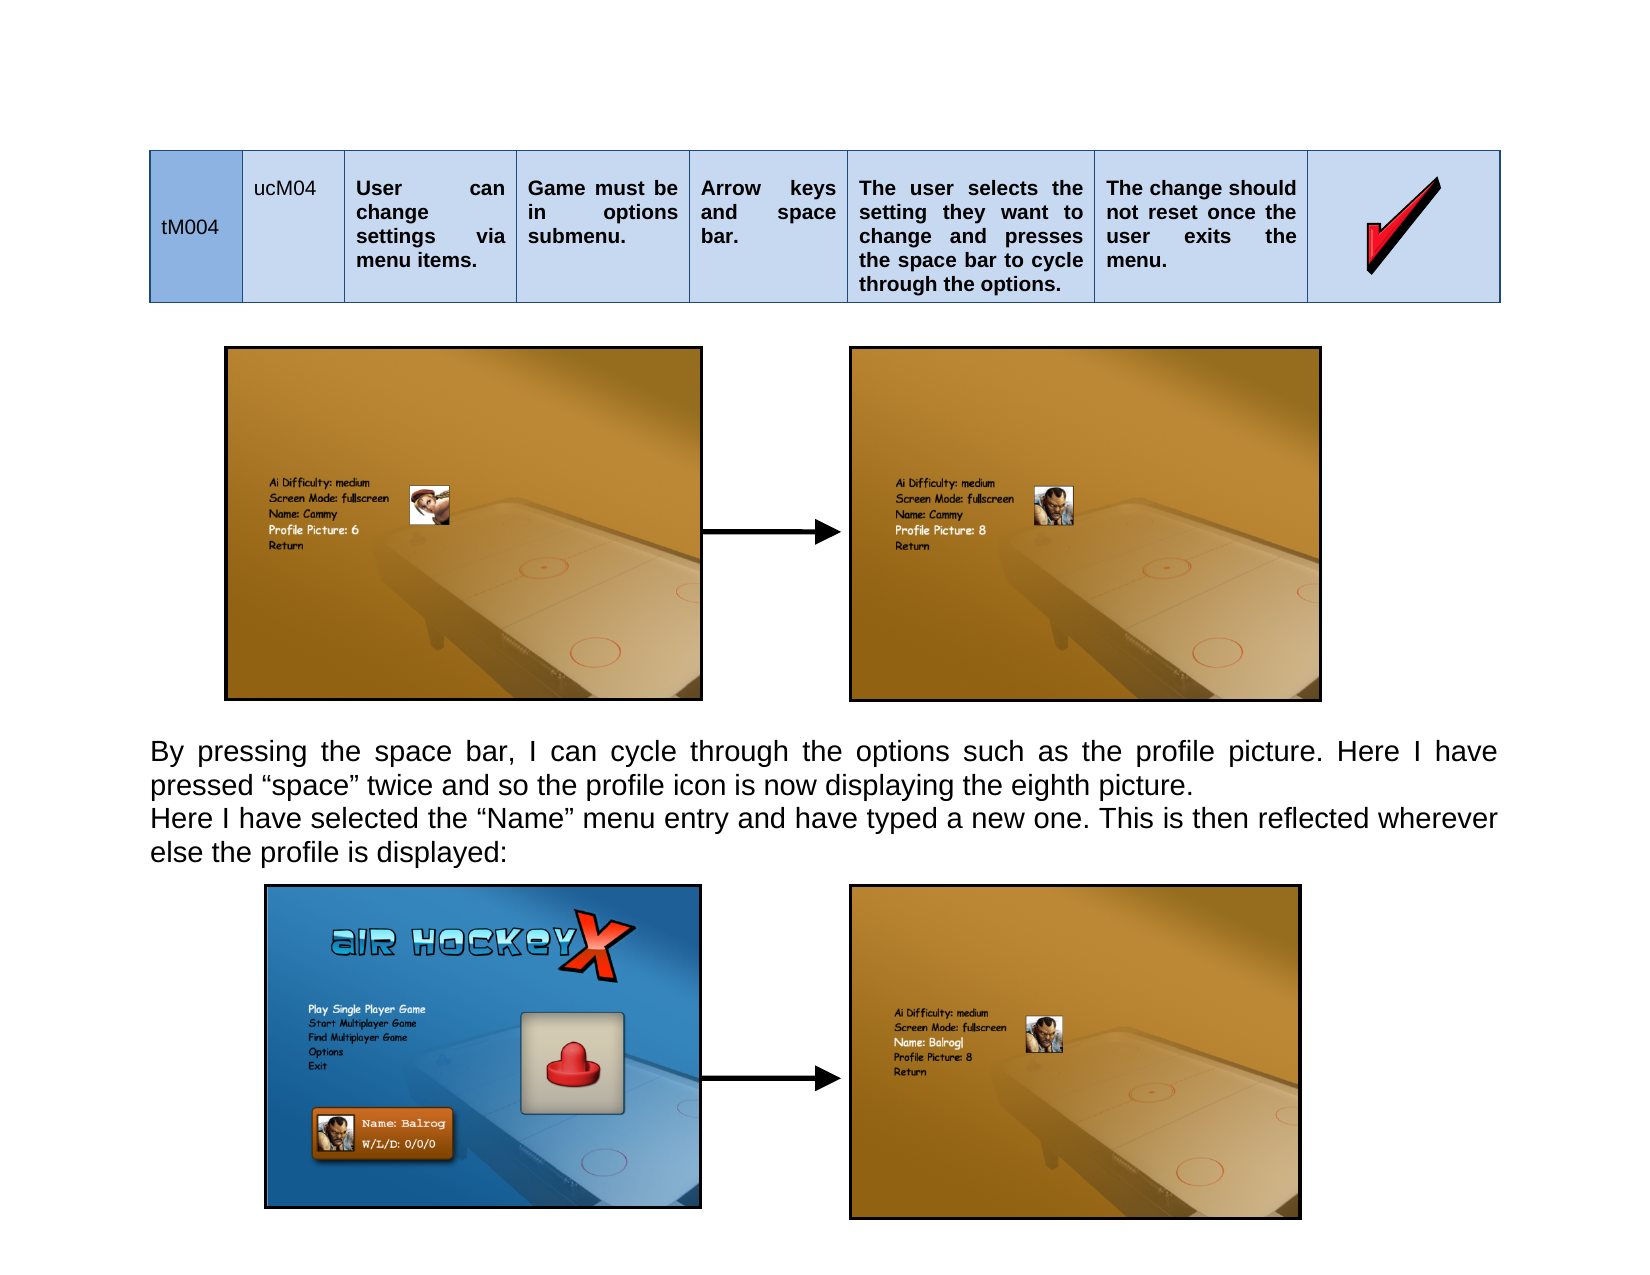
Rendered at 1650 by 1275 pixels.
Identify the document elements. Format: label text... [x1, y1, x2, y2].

table_header The user selects the setting they want to change and presses the space bar to cycle through the options. [848, 151, 1094, 302]
picture [228, 349, 700, 698]
picture [852, 349, 1319, 699]
picture [267, 887, 699, 1206]
text Here I have selected the “Name” menu entry and have typed a new one. This is then reflected wherever else the profile is displayed: [150, 801, 1500, 868]
picture [852, 887, 1298, 1217]
table_header The change should not reset once the user exits the menu. [1095, 151, 1307, 302]
table_header tM004 [151, 151, 242, 302]
table_header User can change settings via menu items. [345, 151, 516, 302]
table_header Arrow keys and space bar. [690, 151, 847, 302]
text By pressing the space bar, I can cycle through the options such as the profile picture. Here I have pressed “space” twice and so the profile icon is now displaying the eighth picture. [150, 734, 1500, 801]
table_header ucM04 [243, 151, 344, 302]
table_header [1308, 151, 1499, 302]
table_header Game must be in options submenu. [517, 151, 689, 302]
